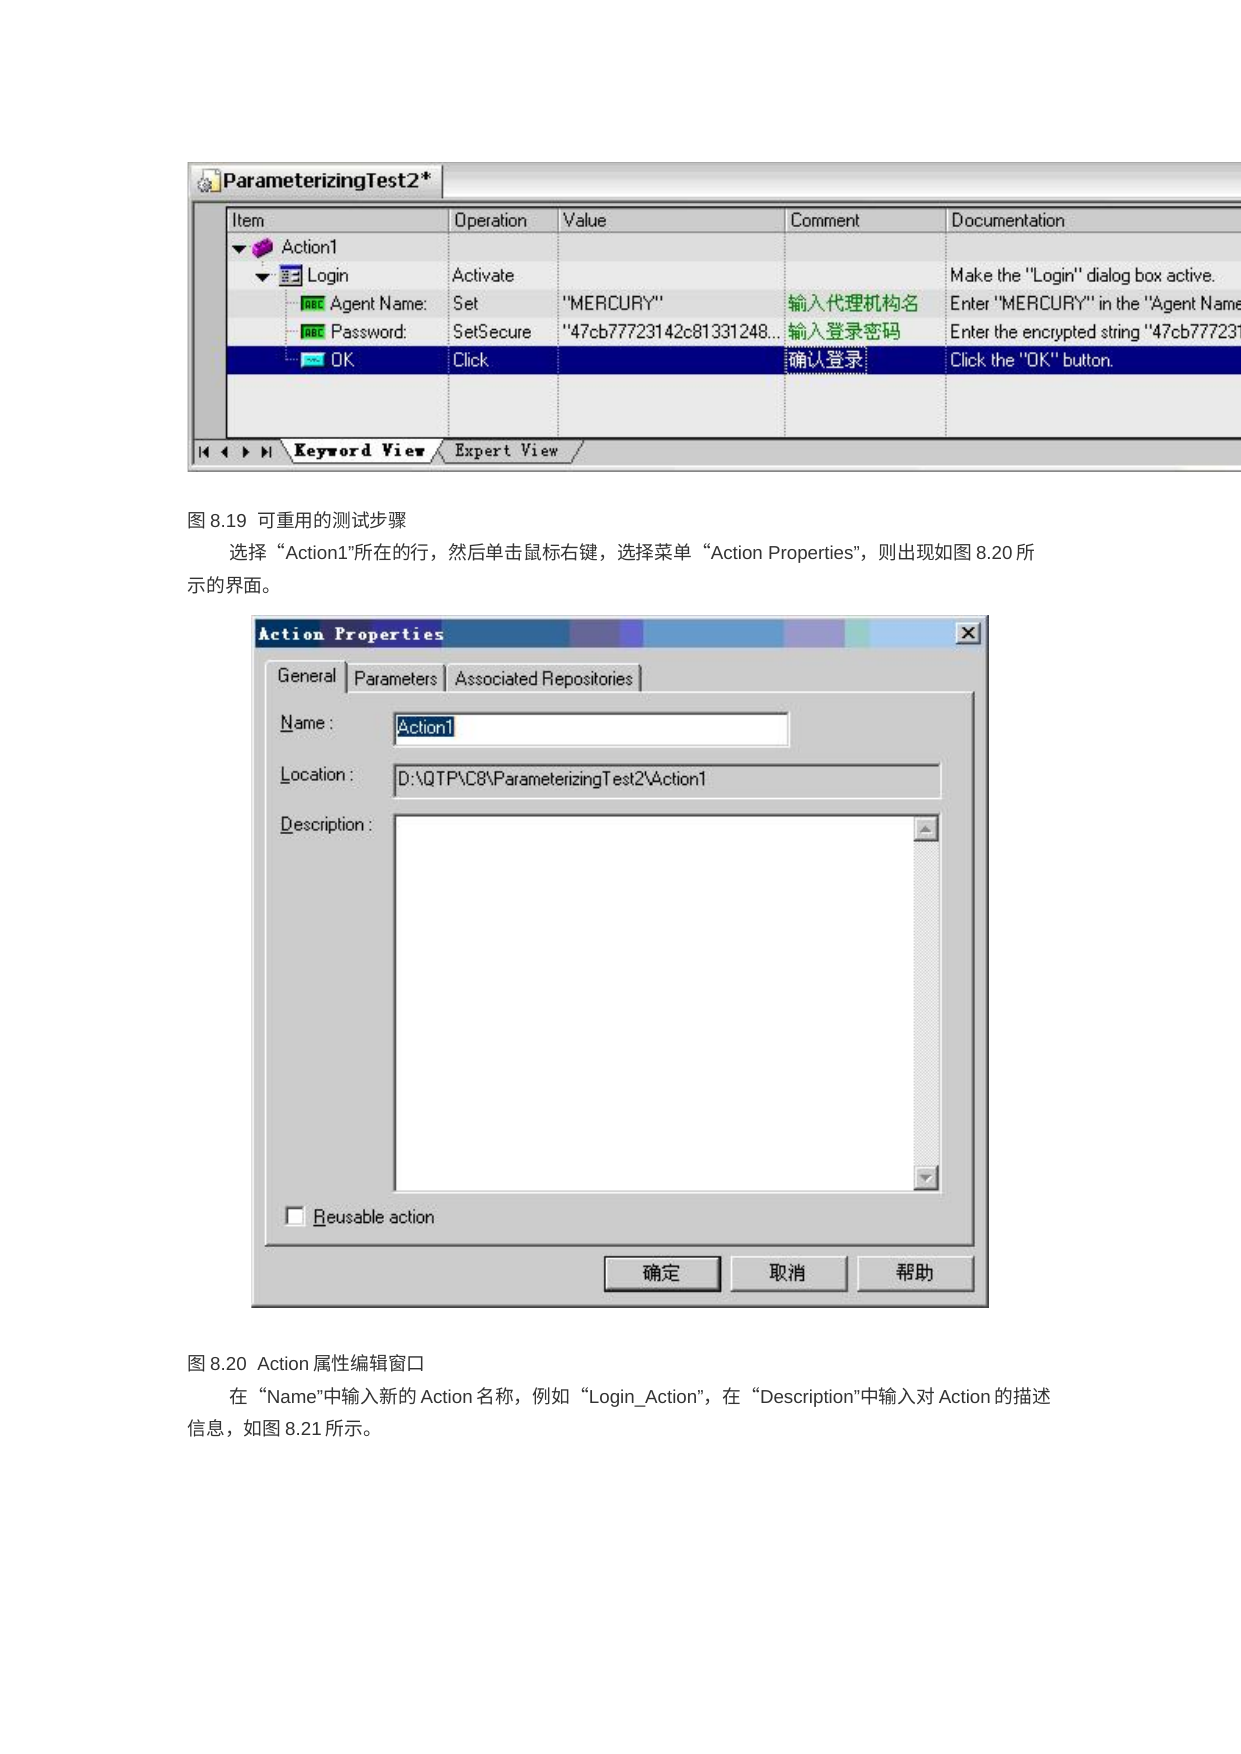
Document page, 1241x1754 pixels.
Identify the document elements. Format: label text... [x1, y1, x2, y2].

picture [251, 615, 989, 1308]
text 图8.19 可重用的测试步骤 选择“Action1”所在的行，然后单击鼠标右键，选择菜单“Action Properties”，则出现如图8.20所示的界面。 [187, 503, 1053, 600]
picture [187, 162, 1241, 472]
text 图8.20 Action属性编辑窗口 在“Name”中输入新的Action名称，例如“Login_Action”，在“Description”中输入对Action的描述信息，如图8.21所示。 [187, 1346, 1053, 1444]
